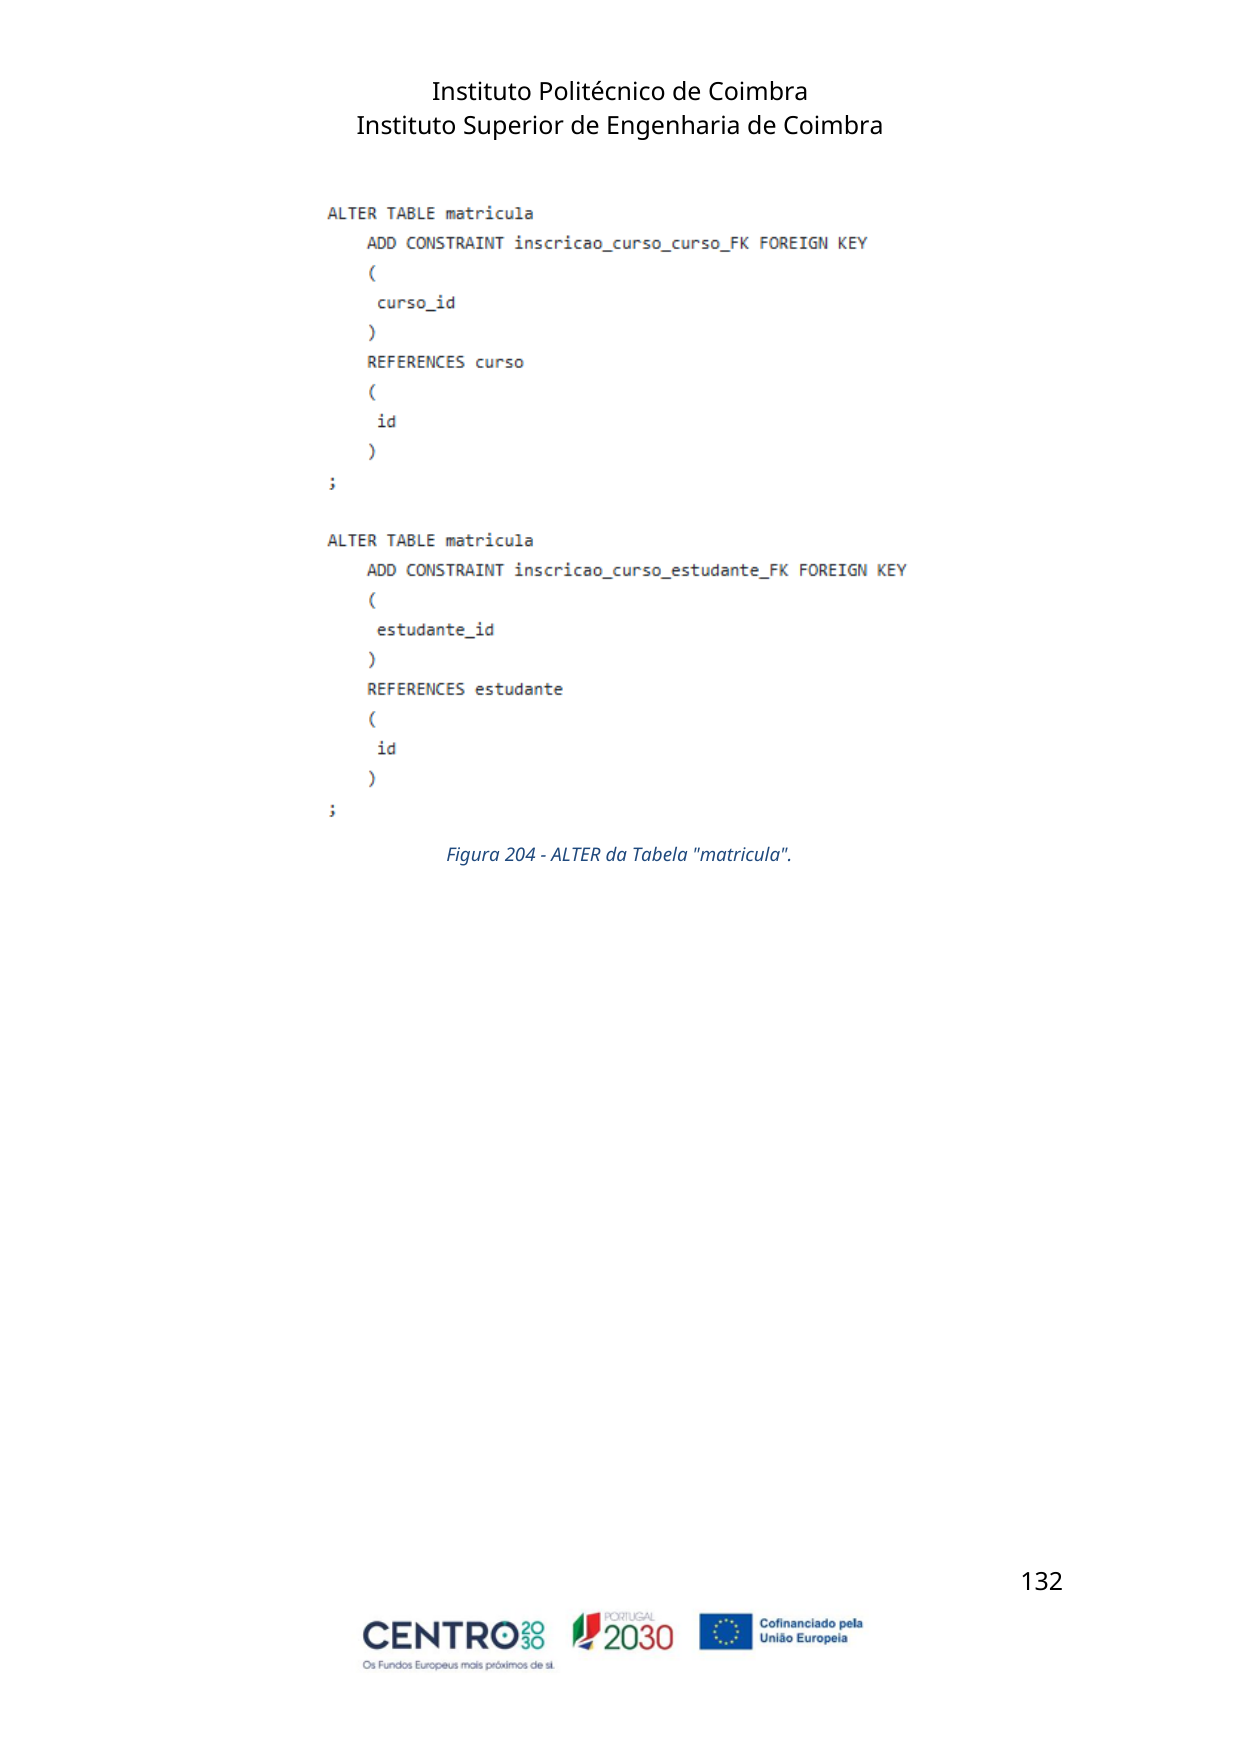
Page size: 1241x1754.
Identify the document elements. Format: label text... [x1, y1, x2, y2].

text Figura 204 - ALTER da Tabela "matricula". [177, 841, 1063, 866]
picture [325, 203, 915, 820]
picture [349, 1597, 891, 1681]
